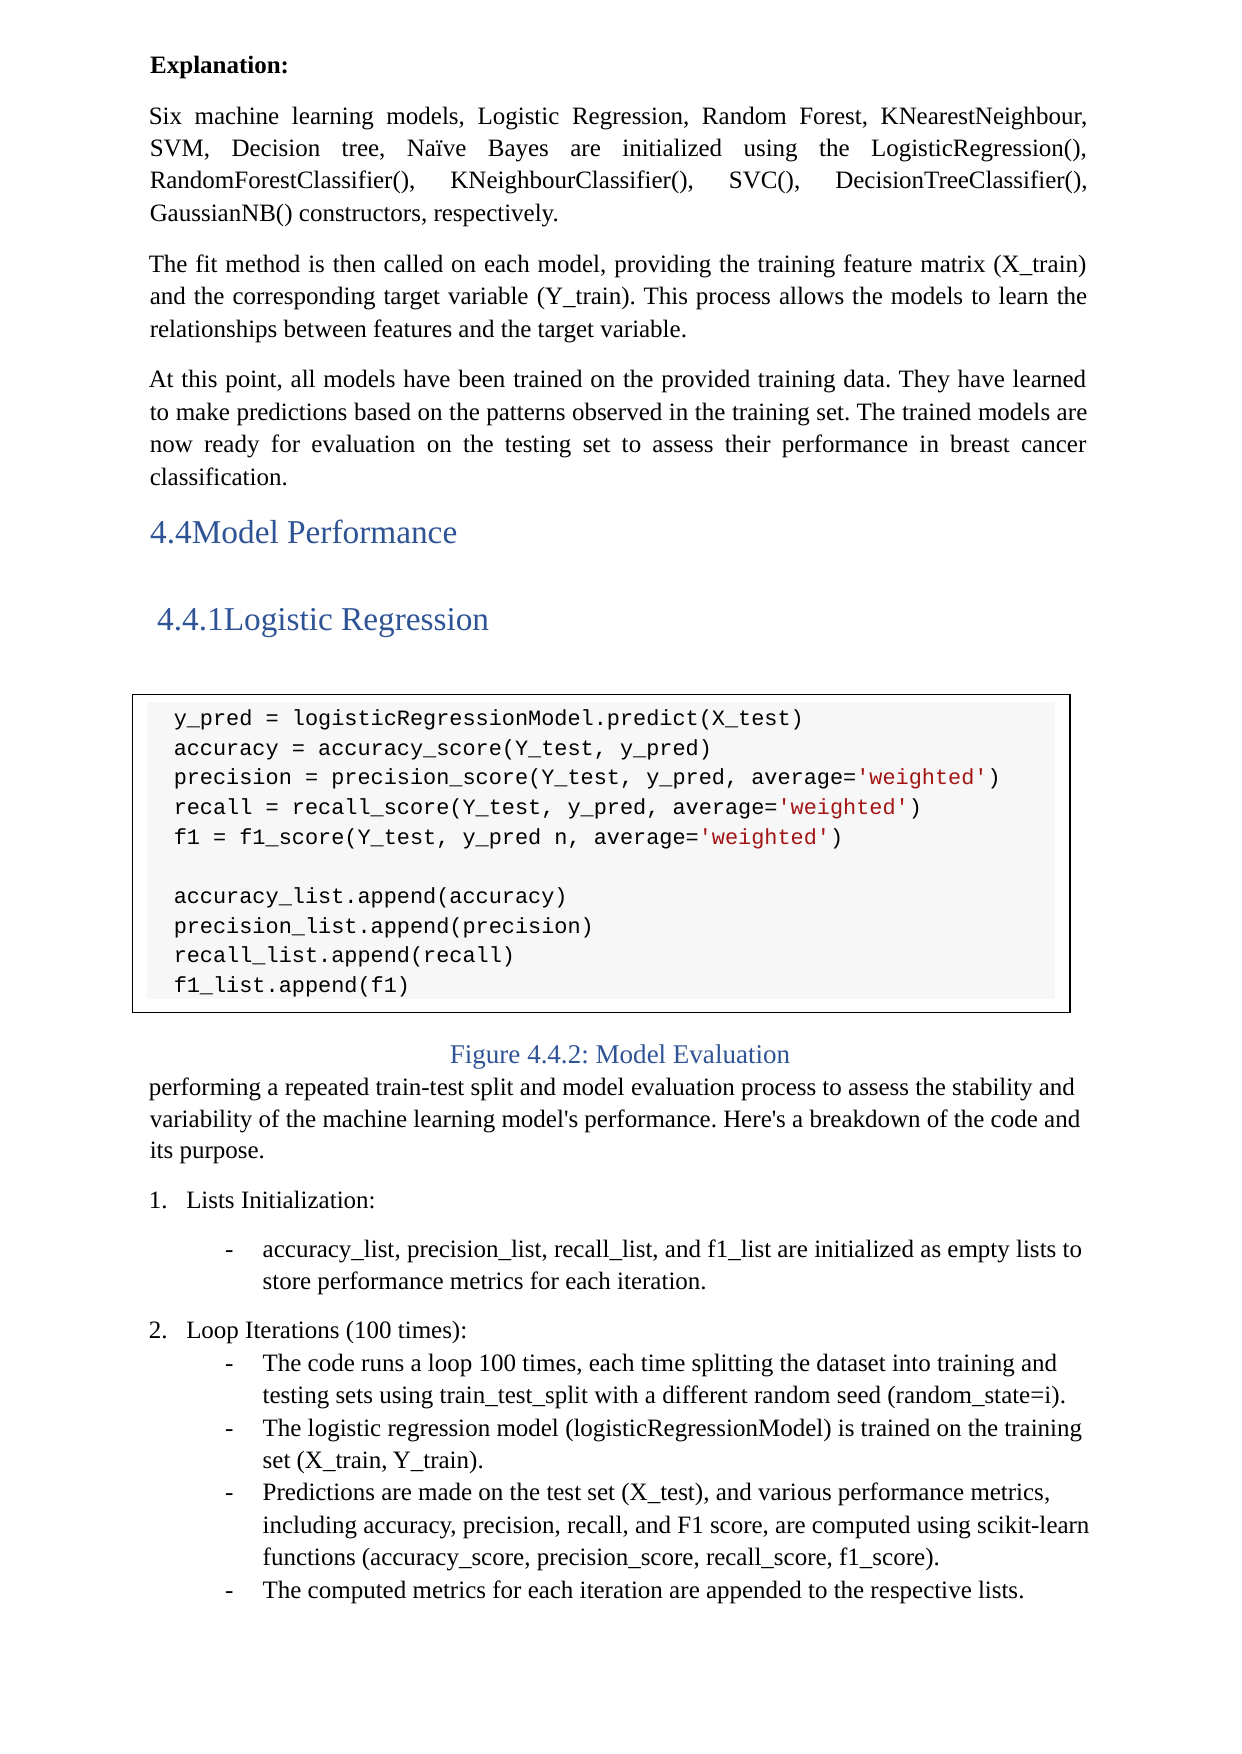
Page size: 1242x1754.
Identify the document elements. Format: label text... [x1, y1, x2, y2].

list Predictions are made on the test set (X_test), and various performance metrics, including accuracy, precision, recall, and F1 score, are computed using scikit-learn functions (accuracy_score, precision_score, recall_score, f1_score). [225, 1477, 1090, 1571]
text The fit method is then called on each model, providing the training feature matrix (X_train) and the corresponding target variable (Y_train). This process allows the models to learn the relationships between features and the target variable. [148, 249, 1088, 342]
text 4.4.1Logistic Regression [150, 599, 1178, 637]
subtitle 4.4Model Performance [150, 512, 1090, 551]
text At this point, all models have been trained on the provided training data. They have learned to make predictions based on the patterns observed in the training set. The trained models are now ready for evaluation on the testing set to assess their performance in breast cancer classification. [148, 364, 1088, 490]
text Explanation: [150, 50, 1088, 79]
list The computed metrics for each iteration are appended to the respective lists. [225, 1575, 1090, 1603]
subtitle Lists Initialization: [148, 1185, 1090, 1214]
subtitle Figure 4.4.2: Model Evaluation [150, 694, 1090, 1069]
subtitle performing a repeated train-test split and model evaluation process to assess the stability and variability of the machine learning model's performance. Here's a breakdown of the code and its purpose. [148, 1072, 1090, 1164]
list The code runs a loop 100 times, each time splitting the dataset into training and testing sets using train_test_split with a different random seed (random_state=i). [225, 1348, 1090, 1409]
subtitle accuracy_list, precision_list, recall_list, and f1_list are initialized as empty lists to store performance metrics for each iteration. [225, 1234, 1090, 1295]
list Loop Iterations (100 times): [148, 1316, 1090, 1344]
text Six machine learning models, Logistic Regression, Random Forest, KNearestNeighbour, SVM, Decision tree, Naïve Bayes are initialized using the LogisticRegression(), RandomForestClassifier(), KNeighbourClassifier(), SVC(), DecisionTreeClassifier(), GaussianNB() constructors, respectively. [148, 101, 1088, 227]
list The logistic regression model (logisticRegressionModel) is trained on the training set (X_train, Y_train). [225, 1413, 1090, 1474]
